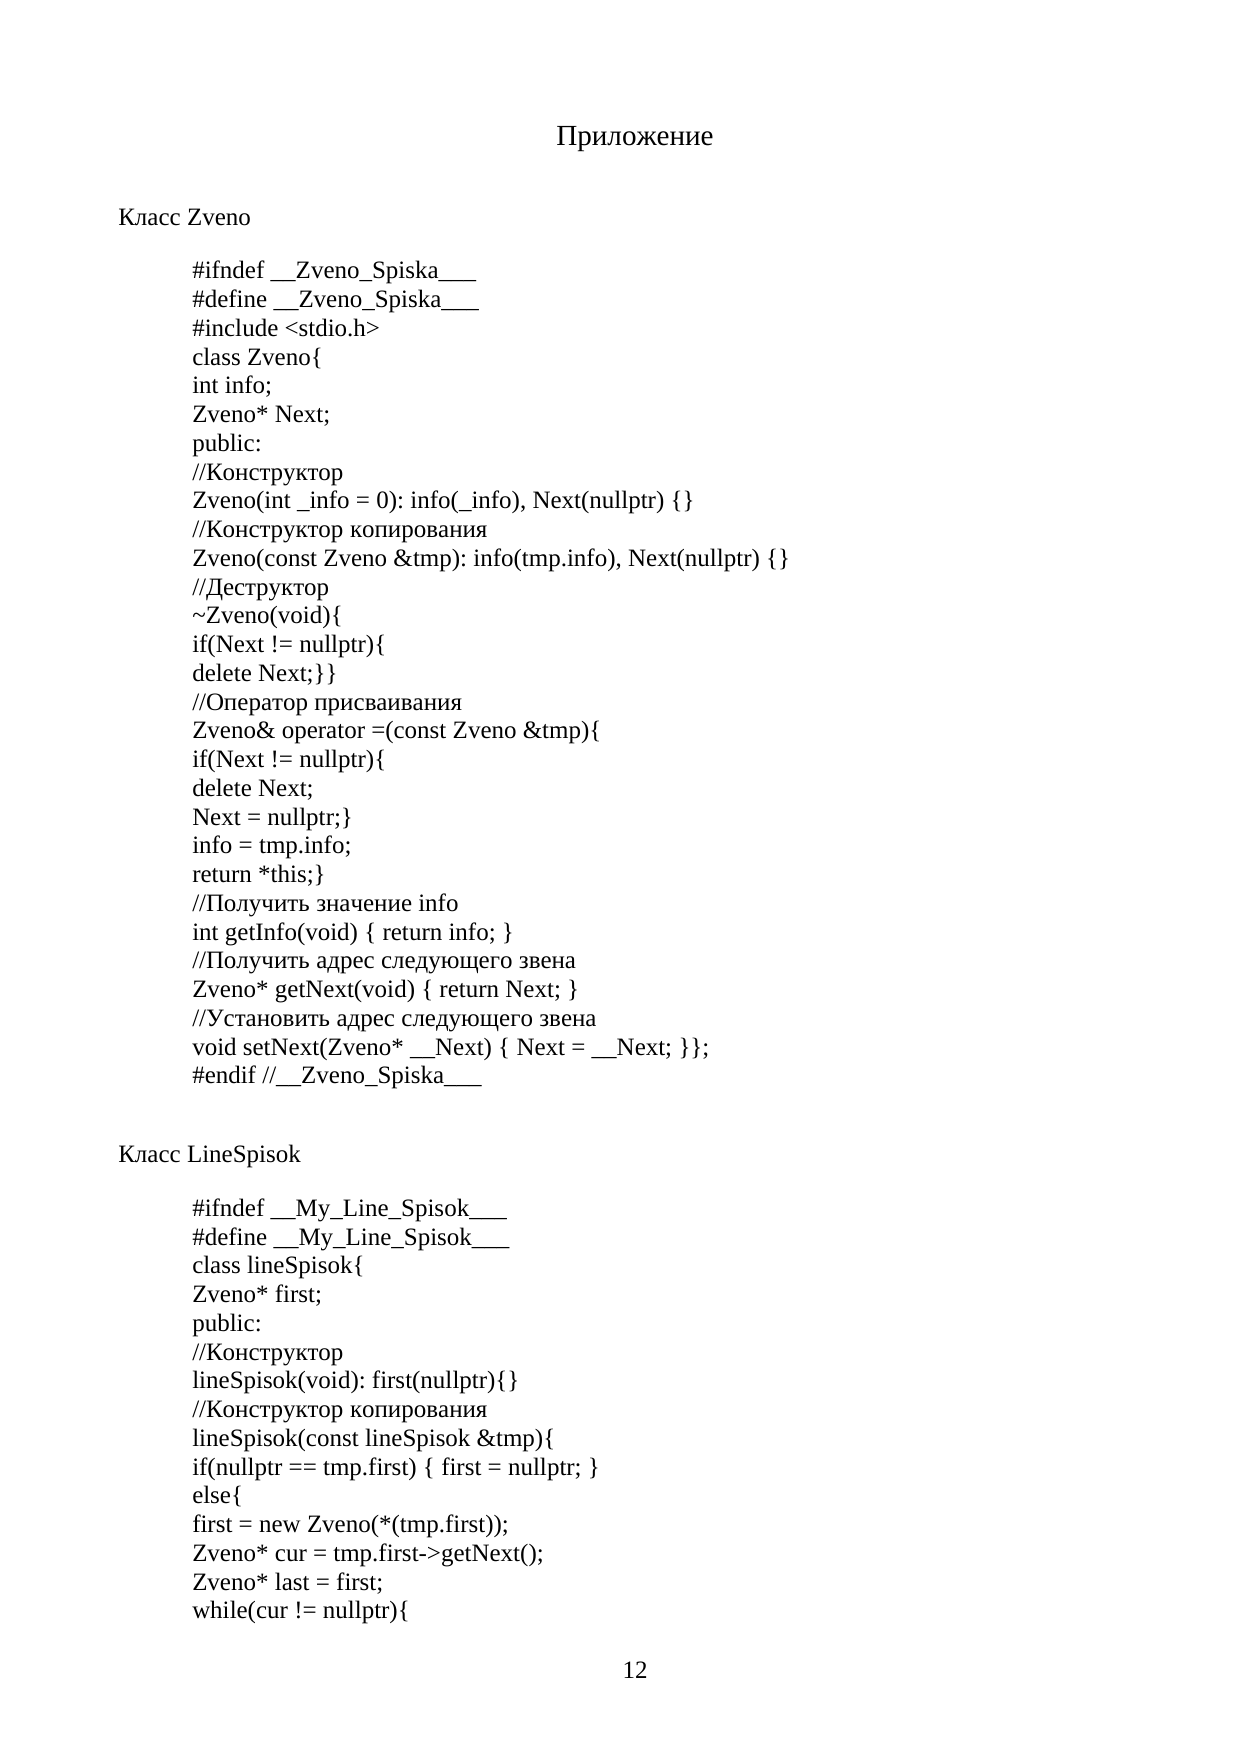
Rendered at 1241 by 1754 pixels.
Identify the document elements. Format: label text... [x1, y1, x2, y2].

text void setNext(Zveno* __Next) { Next = __Next; }}; [118, 1032, 1152, 1060]
text //Оператор присваивания [118, 687, 1152, 715]
text //Конструктор копирования [118, 1394, 1152, 1423]
text Класс Zveno [118, 202, 1152, 230]
text int info; [118, 370, 1152, 399]
text first = new Zveno(*(tmp.first)); [118, 1509, 1152, 1538]
text //Получить адрес следующего звена [118, 945, 1152, 974]
text #endif //__Zveno_Spiska___ [118, 1060, 1152, 1089]
text #define __My_Line_Spisok___ [118, 1222, 1152, 1250]
text delete Next; [118, 773, 1152, 802]
text //Конструктор [118, 457, 1152, 485]
text //Установить адрес следующего звена [118, 1003, 1152, 1032]
text Zveno* first; [118, 1279, 1152, 1308]
text if(Next != nullptr){ [118, 744, 1152, 773]
text lineSpisok(const lineSpisok &tmp){ [118, 1423, 1152, 1452]
text //Получить значение info [118, 888, 1152, 917]
text Класс LineSpisok [118, 1139, 1152, 1168]
text class Zveno{ [118, 342, 1152, 370]
text Zveno& operator =(const Zveno &tmp){ [118, 715, 1152, 744]
text Next = nullptr;} [118, 802, 1152, 830]
text else{ [118, 1480, 1152, 1509]
text //Конструктор [118, 1337, 1152, 1365]
text Zveno* last = first; [118, 1567, 1152, 1595]
text int getInfo(void) { return info; } [118, 917, 1152, 945]
text //Деструктор [118, 572, 1152, 600]
text #ifndef __Zveno_Spiska___ [118, 255, 1152, 284]
text while(cur != nullptr){ [118, 1595, 1152, 1624]
text class lineSpisok{ [118, 1250, 1152, 1279]
text Zveno(int _info = 0): info(_info), Next(nullptr) {} [118, 485, 1152, 514]
text //Конструктор копирования [118, 514, 1152, 543]
text public: [118, 428, 1152, 457]
text lineSpisok(void): first(nullptr){} [118, 1365, 1152, 1394]
text if(Next != nullptr){ [118, 629, 1152, 658]
text ~Zveno(void){ [118, 600, 1152, 629]
text Zveno(const Zveno &tmp): info(tmp.info), Next(nullptr) {} [118, 543, 1152, 572]
text Zveno* Next; [118, 399, 1152, 428]
text delete Next;}} [118, 658, 1152, 687]
text #define __Zveno_Spiska___ [118, 284, 1152, 313]
text Zveno* getNext(void) { return Next; } [118, 974, 1152, 1003]
text #ifndef __My_Line_Spisok___ [118, 1193, 1152, 1222]
text Приложение [118, 118, 1152, 152]
text return *this;} [118, 859, 1152, 888]
text info = tmp.info; [118, 830, 1152, 859]
text if(nullptr == tmp.first) { first = nullptr; } [118, 1452, 1152, 1480]
text #include <stdio.h> [118, 313, 1152, 342]
text Zveno* cur = tmp.first->getNext(); [118, 1538, 1152, 1567]
text public: [118, 1308, 1152, 1337]
